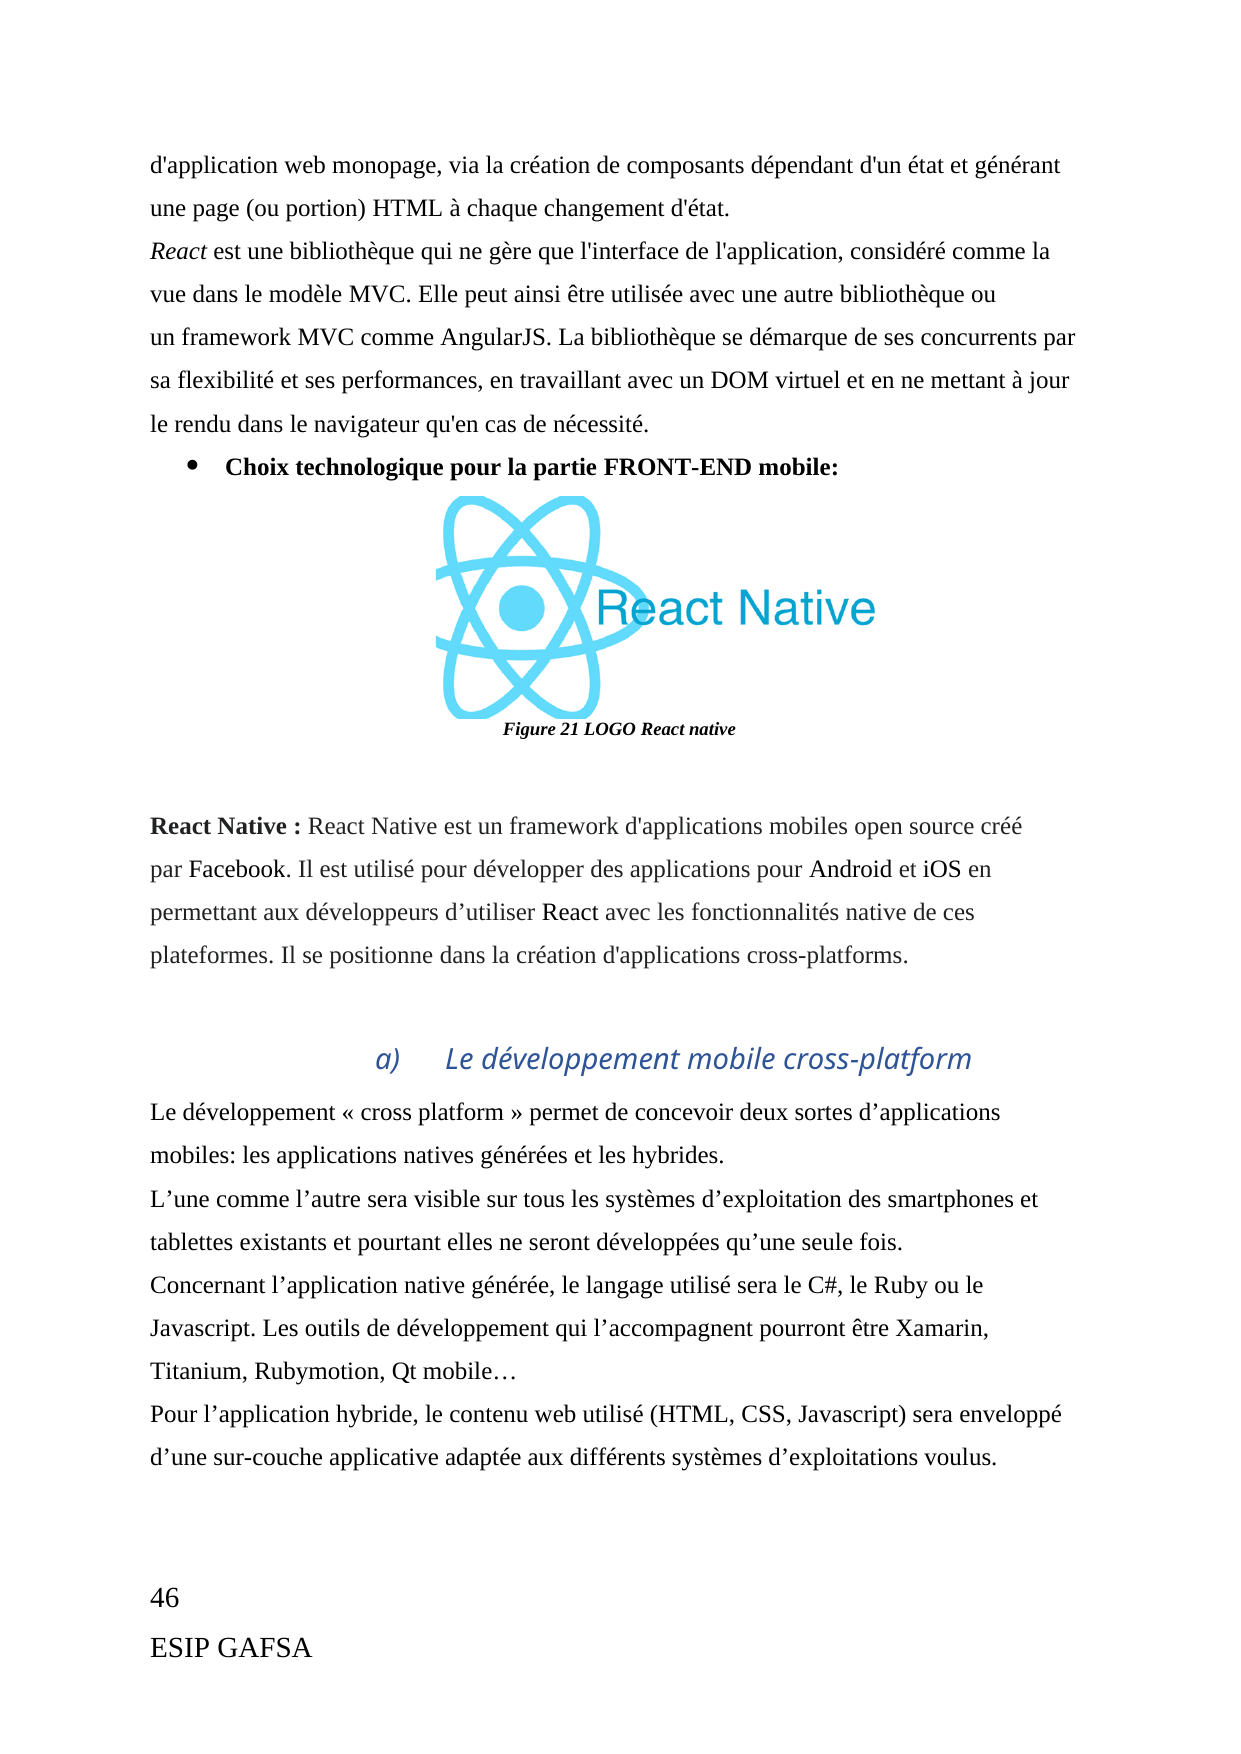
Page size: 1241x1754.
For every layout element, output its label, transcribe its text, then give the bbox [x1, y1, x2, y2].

text React Native : React Native est un framework d'applications mobiles open source créé par Facebook. Il est utilisé pour développer des applications pour Android et iOS en permettant aux développeurs d’utiliser React avec les fonctionnalités native de ces plateformes. Il se positionne dans la création d'applications cross-platforms. [150, 811, 1090, 969]
subtitle Le développement mobile cross-platform [375, 1038, 1090, 1078]
text Concernant l’application native générée, le langage utilisé sera le C#, le Ruby ou le Javascript. Les outils de développement qui l’accompagnent pourront être Xamarin, Titanium, Rubymotion, Qt mobile… Pour l’application hybride, le contenu web utilisé (HTML, CSS, Javascript) sera enveloppé d’une sur-couche applicative adaptée aux différents systèmes d’exploitations voulus. [150, 1270, 1090, 1471]
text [150, 150, 1090, 222]
picture [435, 496, 880, 719]
list Choix technologique pour la partie FRONT-END mobile: [187, 452, 1090, 482]
text Le développement « cross platform » permet de concevoir deux sortes d’applications mobiles: les applications natives générées et les hybrides. L’une comme l’autre sera visible sur tous les systèmes d’exploitation des smartphones et tablettes existants et pourtant elles ne seront développées qu’une seule fois. [150, 1097, 1090, 1256]
text React est une bibliothèque qui ne gère que l'interface de l'application, considéré comme la vue dans le modèle MVC. Elle peut ainsi être utilisée avec une autre bibliothèque ou un framework MVC comme AngularJS. La bibliothèque se démarque de ses concurrents par sa flexibilité et ses performances, en travaillant avec un DOM virtuel et en ne mettant à jour le rendu dans le navigateur qu'en cas de nécessité. [150, 236, 1090, 437]
